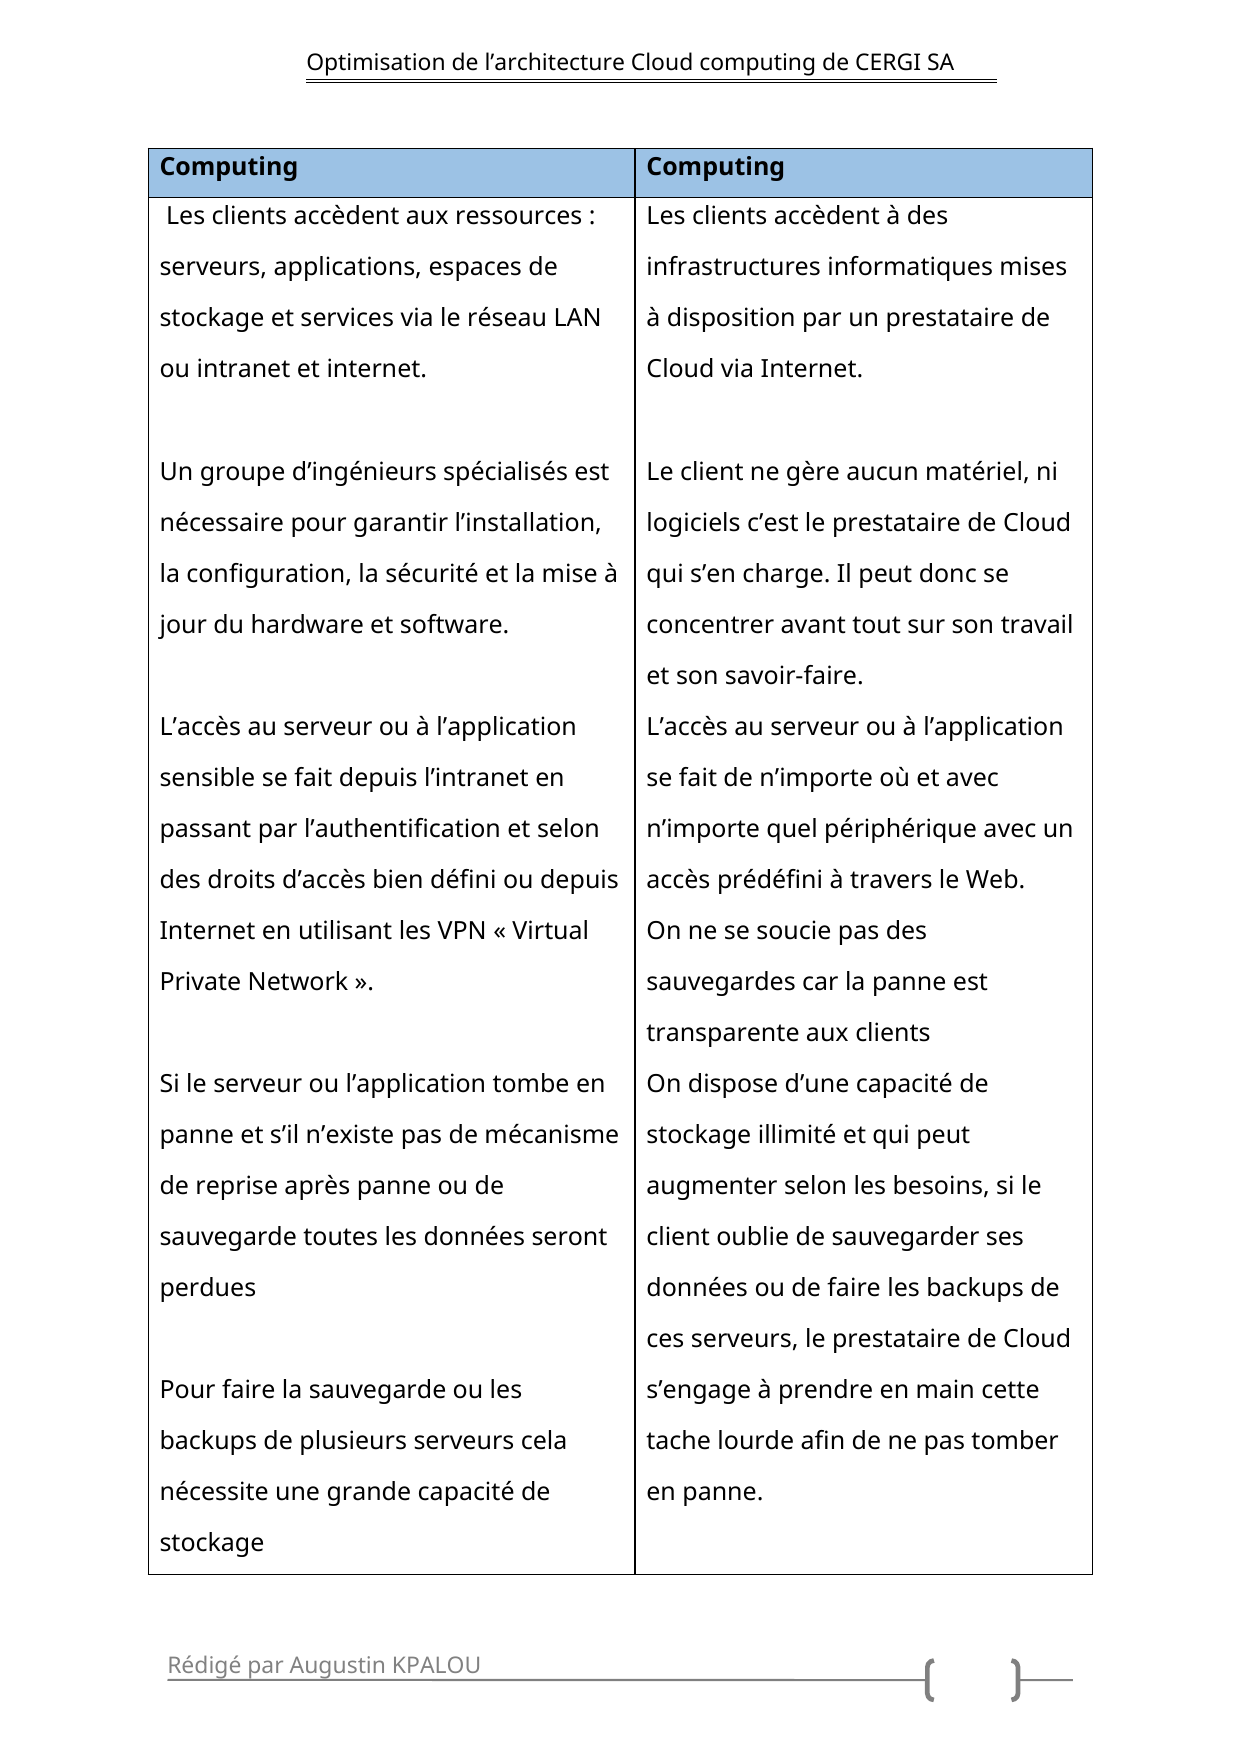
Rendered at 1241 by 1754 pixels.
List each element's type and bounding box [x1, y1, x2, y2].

table_header [149, 149, 634, 197]
table_header [636, 149, 1092, 197]
table_cell [636, 198, 1092, 1573]
table_cell [149, 198, 634, 1573]
